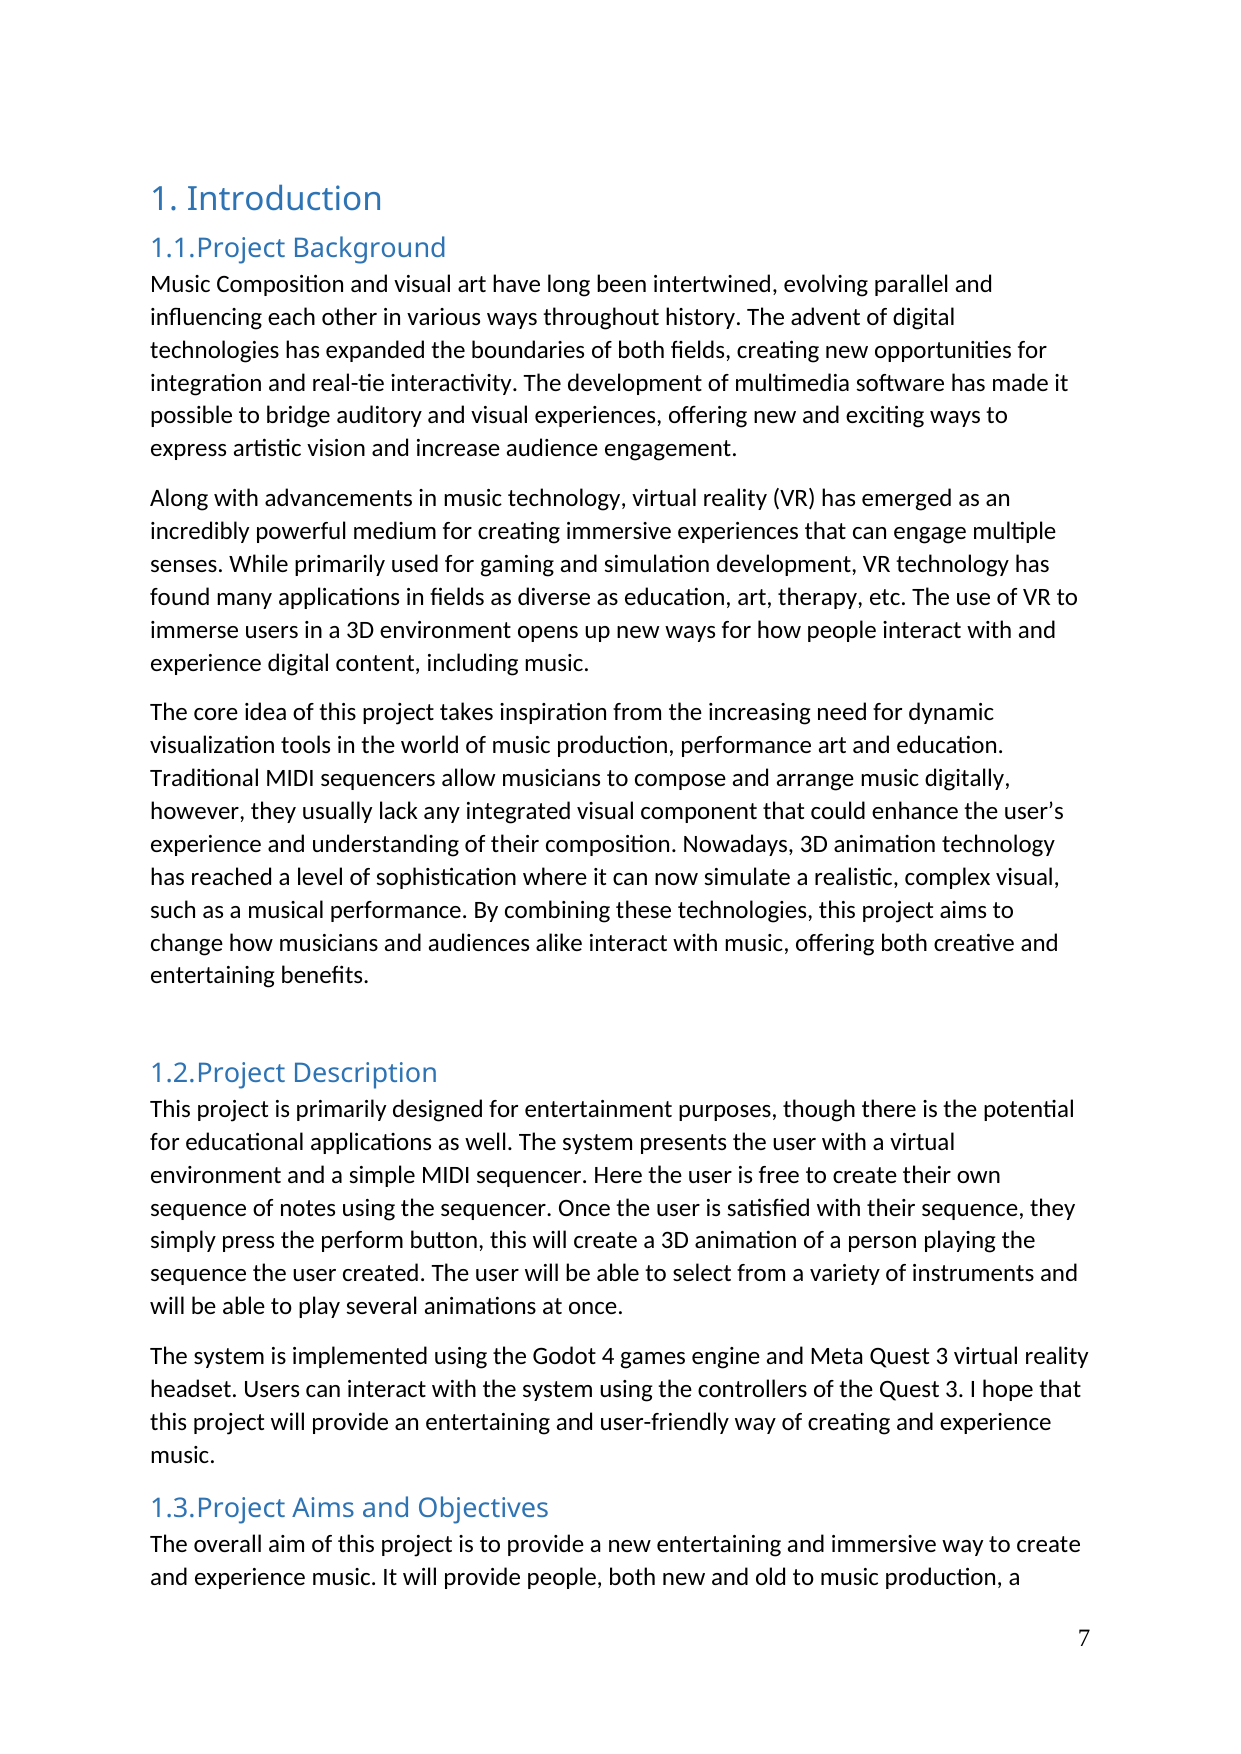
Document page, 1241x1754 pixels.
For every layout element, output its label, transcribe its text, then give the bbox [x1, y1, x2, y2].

text This project is primarily designed for entertainment purposes, though there is the potential for educational applications as well. The system presents the user with a virtual environment and a simple MIDI sequencer. Here the user is free to create their own sequence of notes using the sequencer. Once the user is satisfied with their sequence, they simply press the perform button, this will create a 3D animation of a person playing the sequence the user created. The user will be able to select from a variety of instruments and will be able to play several animations at once. [150, 1093, 1090, 1321]
text The system is implemented using the Godot 4 games engine and Meta Quest 3 virtual reality headset. Users can interact with the system using the controllers of the Quest 3. I hope that this project will provide an entertaining and user-friendly way of creating and experience music. [150, 1340, 1090, 1469]
text Along with advancements in music technology, virtual reality (VR) has emerged as an incredibly powerful medium for creating immersive experiences that can engage multiple senses. While primarily used for gaming and simulation development, VR technology has found many applications in fields as diverse as education, art, therapy, etc. The use of VR to immerse users in a 3D environment opens up new ways for how people interact with and experience digital content, including music. [150, 482, 1090, 677]
subtitle Project Background [150, 228, 1090, 265]
text The core idea of this project takes inspiration from the increasing need for dynamic visualization tools in the world of music production, performance art and education. Traditional MIDI sequencers allow musicians to compose and arrange music digitally, however, they usually lack any integrated visual component that could enhance the user’s experience and understanding of their composition. Nowadays, 3D animation technology has reached a level of sophistication where it can now simulate a realistic, complex visual, such as a musical performance. By combining these technologies, this project aims to change how musicians and audiences alike interact with music, offering both creative and entertaining benefits. [150, 696, 1090, 990]
subtitle 1. Introduction [150, 175, 1090, 220]
subtitle Project Aims and Objectives [150, 1488, 1090, 1525]
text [150, 1528, 1090, 1592]
subtitle Project Description [150, 1053, 1090, 1090]
text Music Composition and visual art have long been intertwined, evolving parallel and influencing each other in various ways throughout history. The advent of digital technologies has expanded the boundaries of both fields, creating new opportunities for integration and real-tie interactivity. The development of multimedia software has made it possible to bridge auditory and visual experiences, offering new and exciting ways to express artistic vision and increase audience engagement. [150, 268, 1090, 463]
